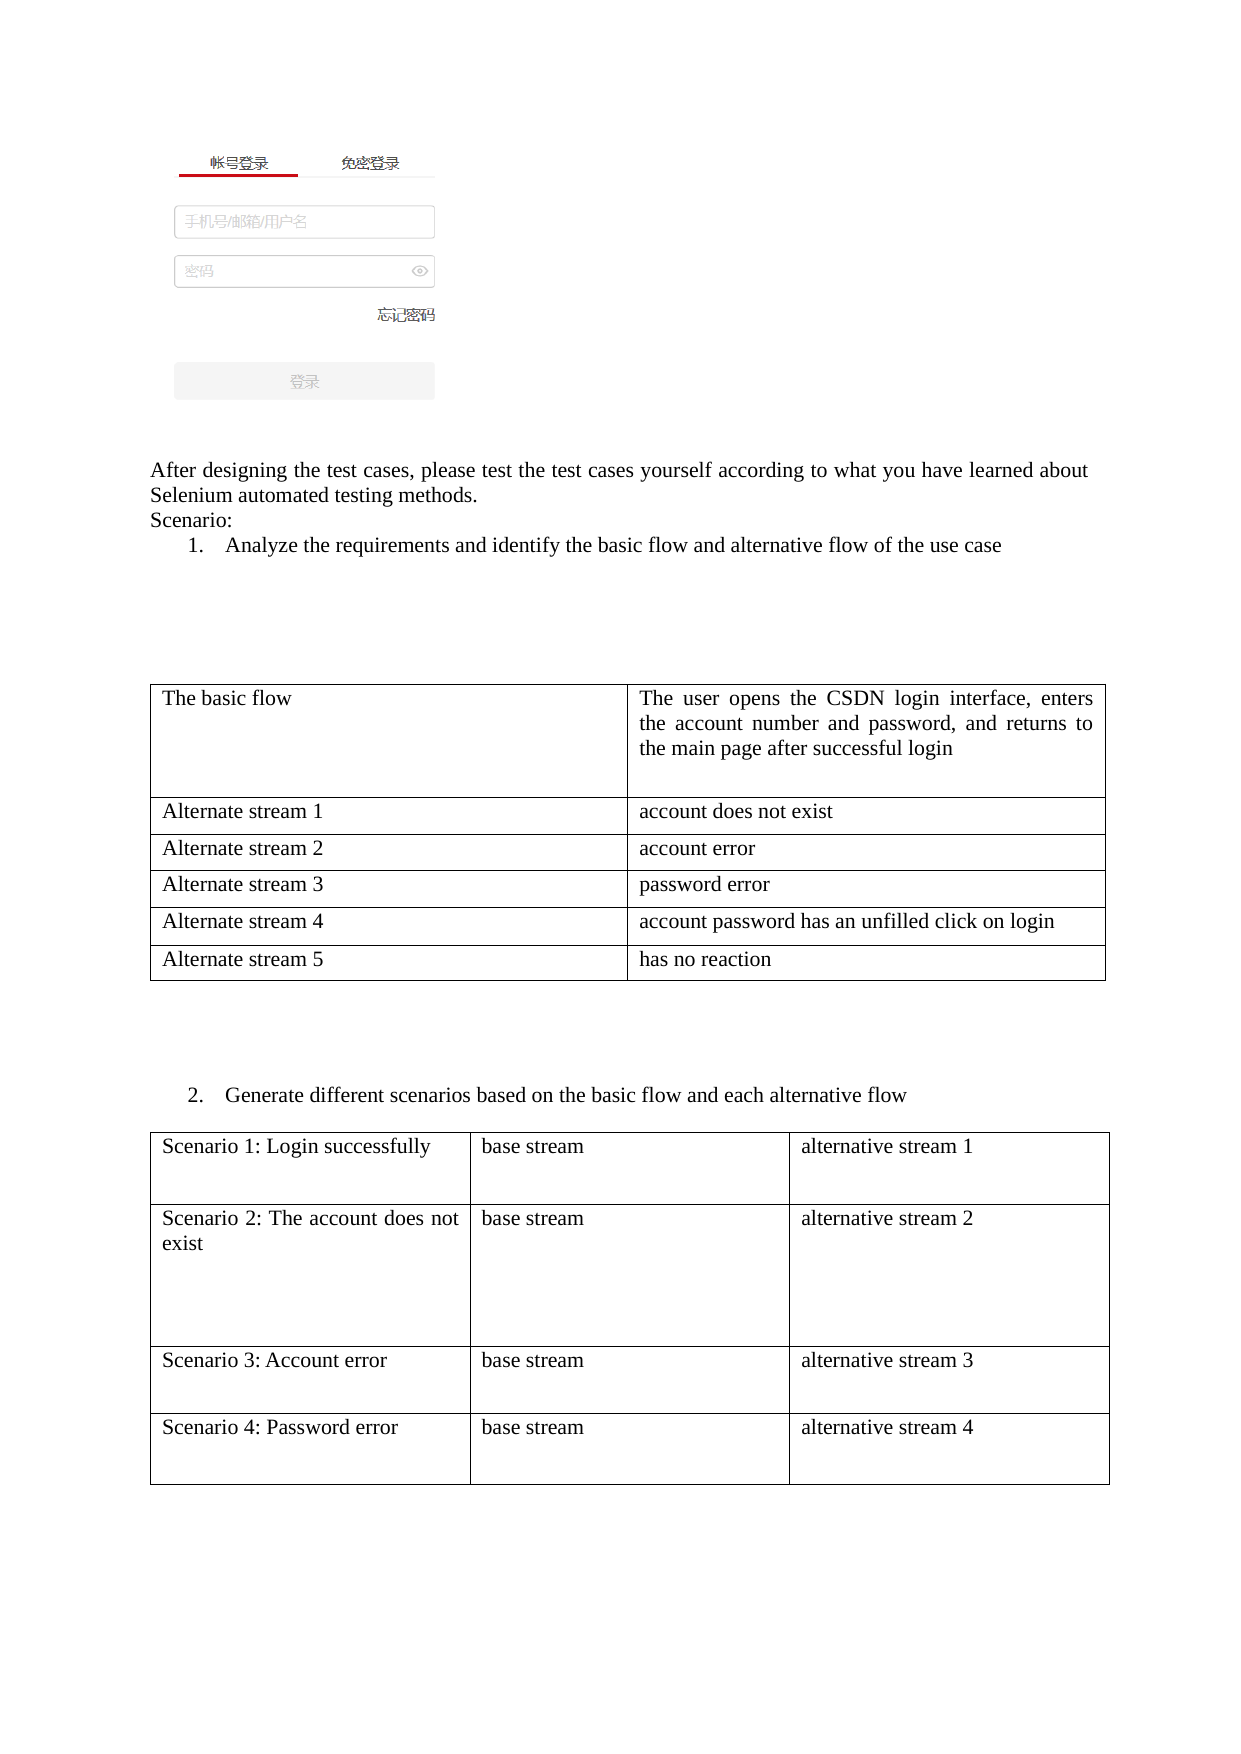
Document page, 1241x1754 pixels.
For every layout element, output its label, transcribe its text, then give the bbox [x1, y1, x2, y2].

table_cell Alternate stream 3 [151, 871, 627, 907]
table_cell base stream [471, 1414, 789, 1484]
table_cell account error [628, 835, 1105, 869]
table_header base stream [471, 1133, 789, 1203]
table_header The basic flow [151, 685, 627, 797]
table_cell base stream [471, 1205, 789, 1346]
text Scenario: [150, 507, 1090, 532]
picture [150, 150, 457, 407]
table_cell alternative stream 2 [790, 1205, 1109, 1346]
table_cell alternative stream 3 [790, 1347, 1109, 1413]
text After designing the test cases, please test the test cases yourself according to what you have learned about Selenium automated testing methods. [150, 457, 1090, 507]
table_header Scenario 1: Login successfully [151, 1133, 470, 1203]
table_cell alternative stream 4 [790, 1414, 1109, 1484]
table_cell account password has an unfilled click on login [628, 908, 1105, 945]
table_cell Alternate stream 2 [151, 835, 627, 869]
list Analyze the requirements and identify the basic flow and alternative flow of the use case [187, 532, 1090, 557]
table_cell Scenario 2: The account does not exist [151, 1205, 470, 1346]
list Generate different scenarios based on the basic flow and each alternative flow [187, 1082, 1090, 1107]
table_cell Alternate stream 1 [151, 798, 627, 834]
table_cell Scenario 4: Password error [151, 1414, 470, 1484]
table_cell account does not exist [628, 798, 1105, 834]
table_header alternative stream 1 [790, 1133, 1109, 1203]
table_cell Scenario 3: Account error [151, 1347, 470, 1413]
table_cell base stream [471, 1347, 789, 1413]
table_cell password error [628, 871, 1105, 907]
table_header The user opens the CSDN login interface, enters the account number and password, and returns to the main page after successful login [628, 685, 1105, 797]
table_cell Alternate stream 5 [151, 946, 627, 980]
table_cell has no reaction [628, 946, 1105, 980]
table_cell Alternate stream 4 [151, 908, 627, 945]
